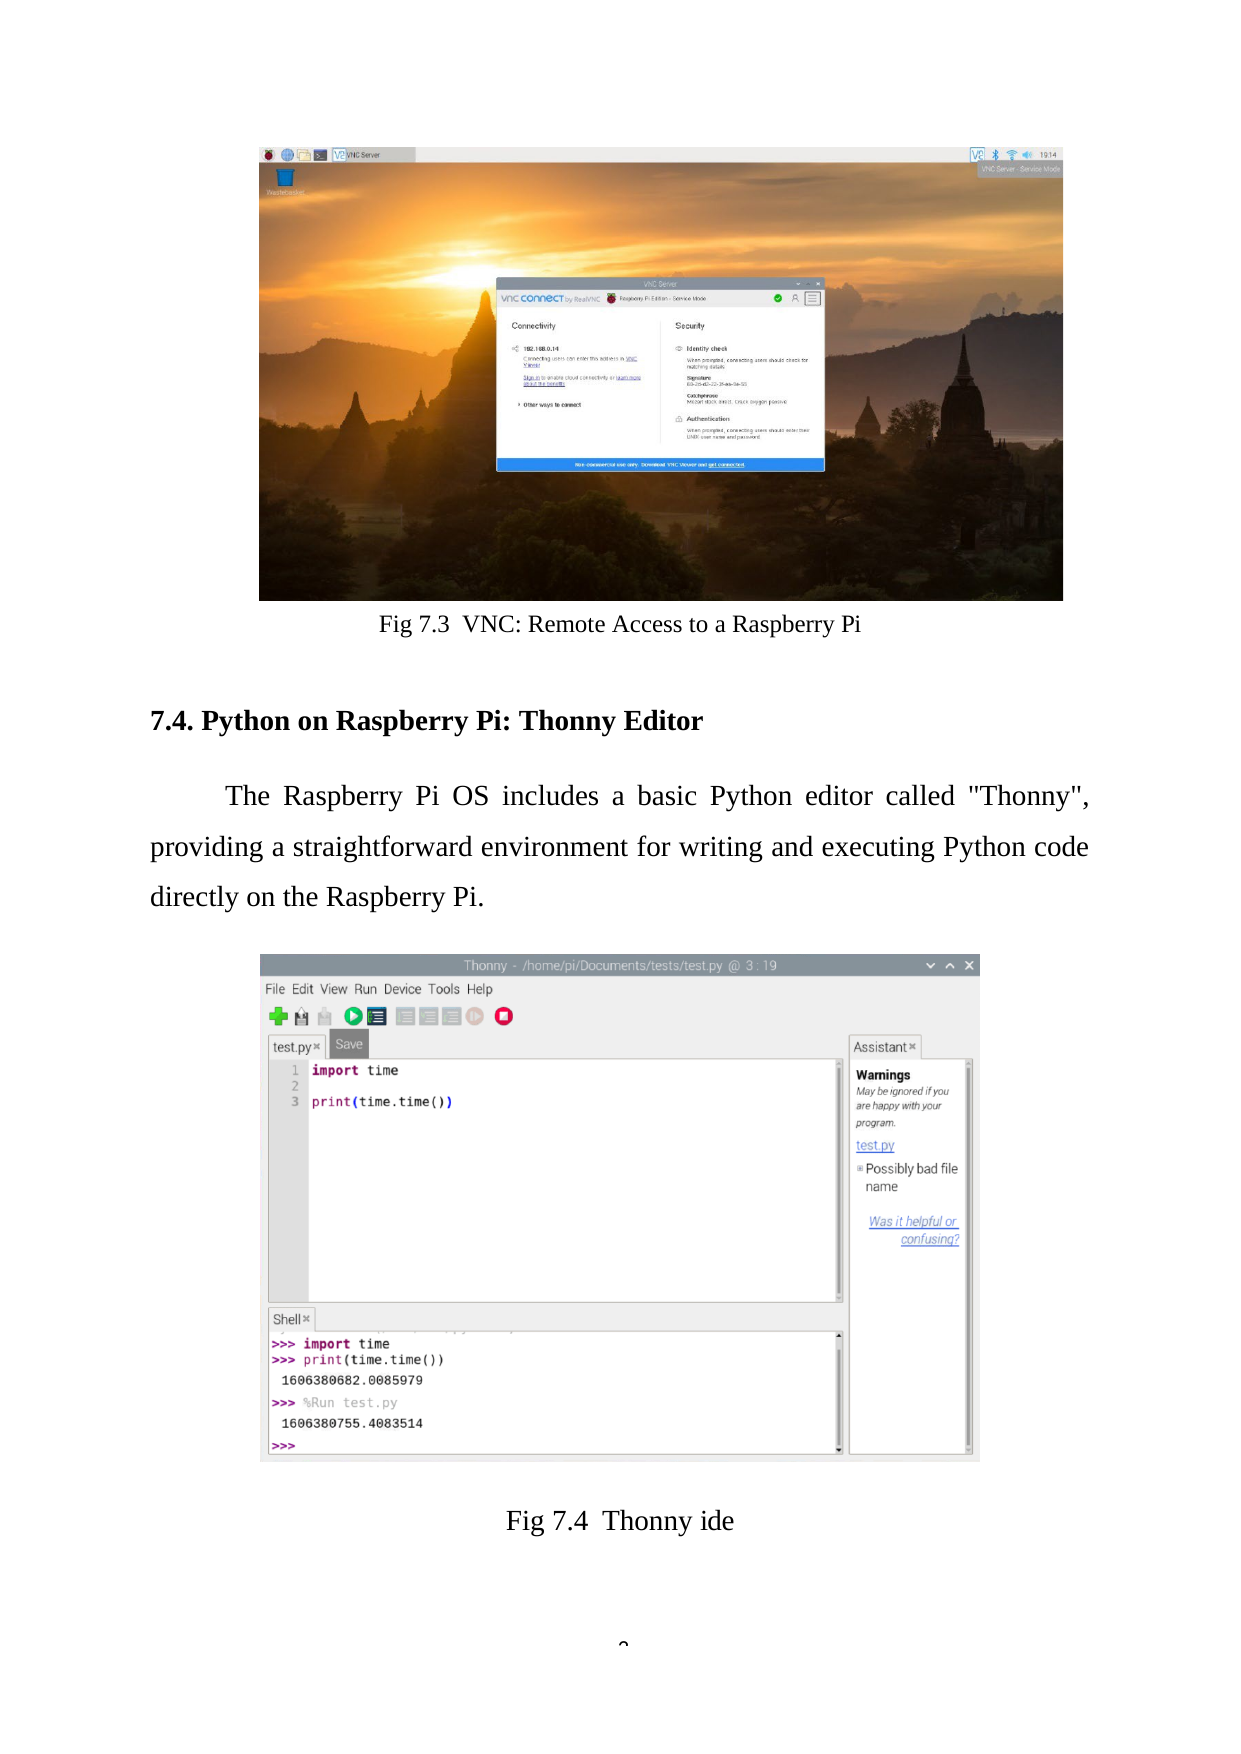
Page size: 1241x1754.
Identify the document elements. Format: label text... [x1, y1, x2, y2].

picture [259, 147, 1064, 601]
text Fig 7.4 Thonny ide [77, 1503, 1163, 1536]
picture [260, 954, 980, 1462]
text The Raspberry Pi OS includes a basic Python editor called "Thonny", providing a straightforward environment for writing and executing Python code directly on the Raspberry Pi. [150, 778, 1090, 913]
text Fig 7.3 VNC: Remote Access to a Raspberry Pi [77, 609, 1163, 638]
text 7.4. Python on Raspberry Pi: Thonny Editor [150, 703, 1180, 736]
